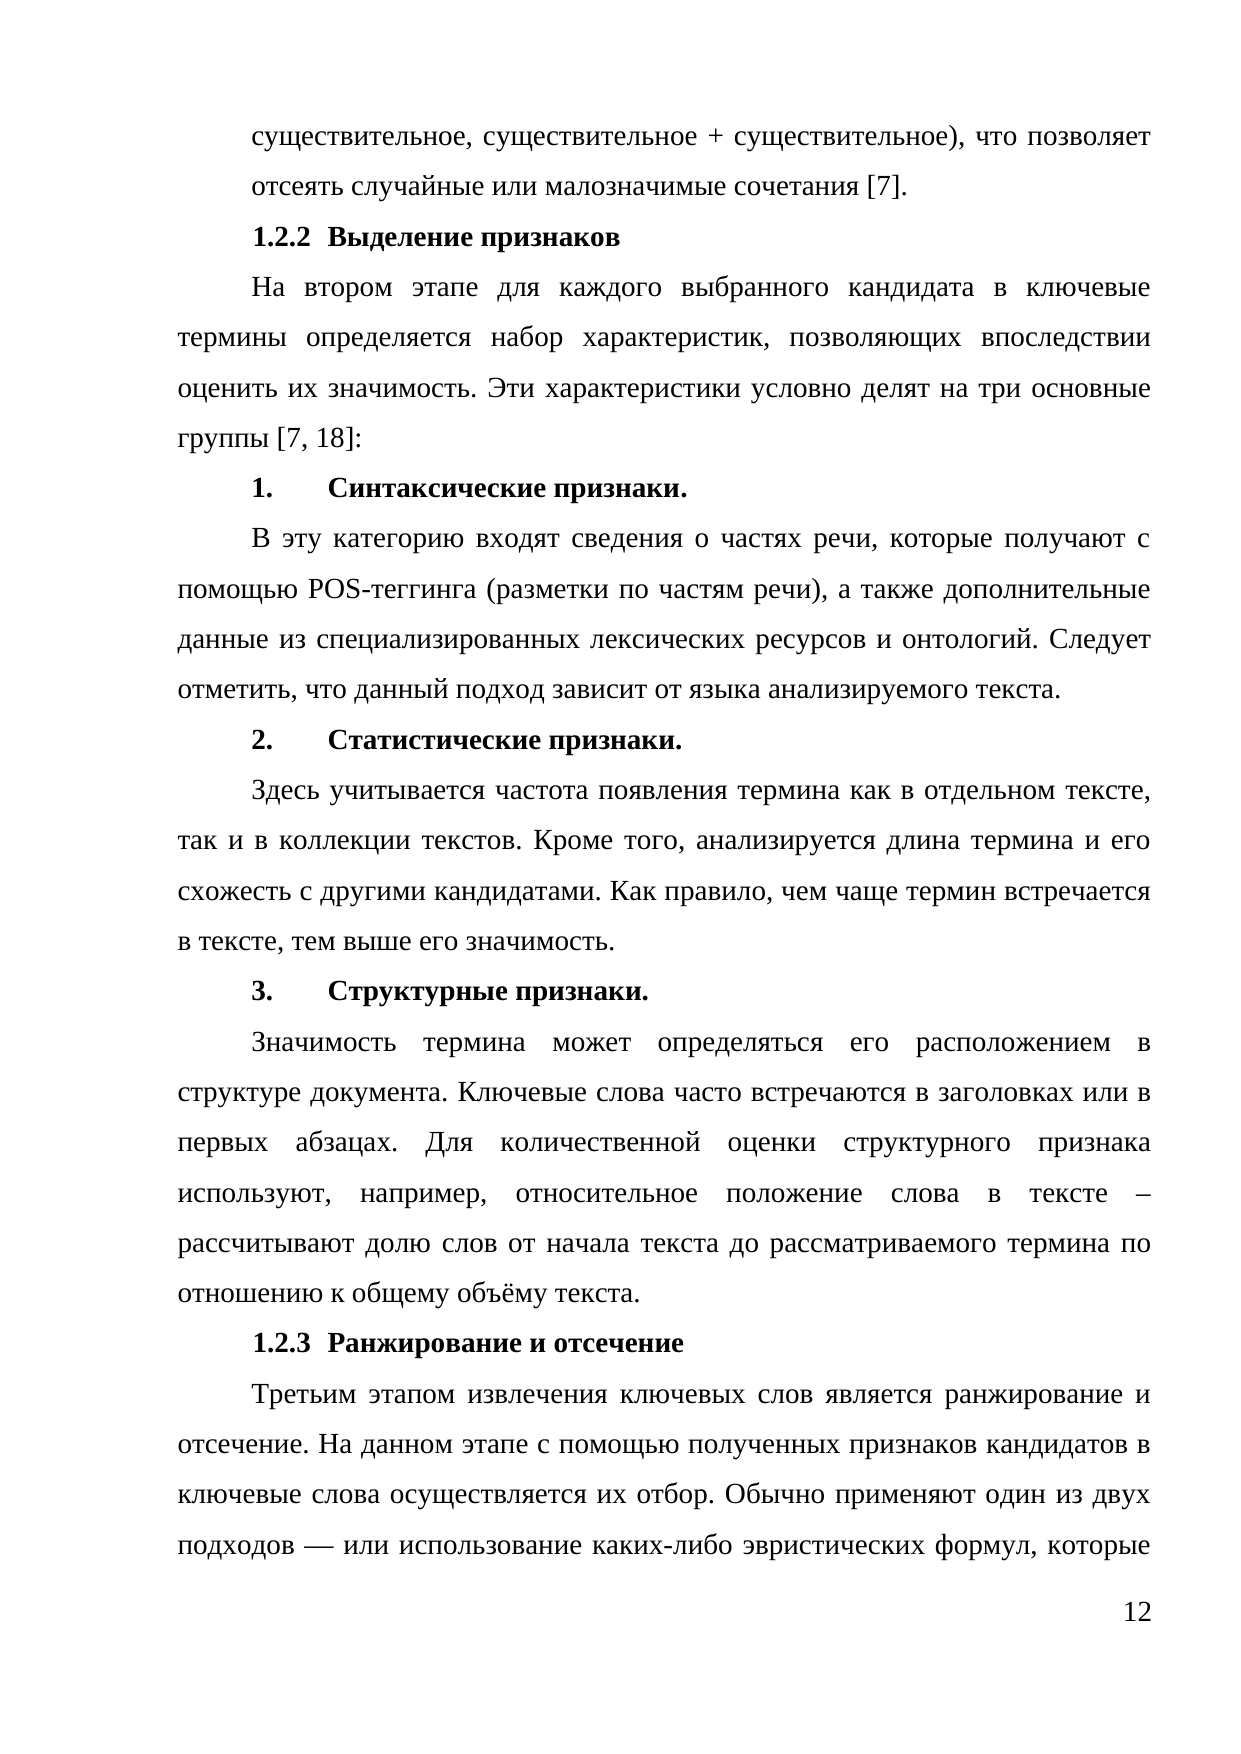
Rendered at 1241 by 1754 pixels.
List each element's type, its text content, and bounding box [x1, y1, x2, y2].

list Статистические признаки. [177, 722, 1152, 755]
text В эту категорию входят сведения о частях речи, которые получают с помощью POS-теггинга (разметки по частям речи), а также дополнительные данные из специализированных лексических ресурсов и онтологий. Следует отметить, что данный подход зависит от языка анализируемого текста. [177, 521, 1152, 705]
text Значимость термина может определяться его расположением в структуре документа. Ключевые слова часто встречаются в заголовках или в первых абзацах. Для количественной оценки структурного признака используют, например, относительное положение слова в тексте – рассчитывают долю слов от начала текста до рассматриваемого термина по отношению к общему объёму текста. [177, 1024, 1152, 1309]
list Структурные признаки. [177, 973, 1152, 1007]
subtitle Ранжирование и отсечение [252, 1326, 1152, 1359]
subtitle Выделение признаков [252, 219, 1152, 252]
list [251, 118, 1152, 202]
list Синтаксические признаки. [177, 470, 1152, 504]
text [177, 1376, 1152, 1560]
text На втором этапе для каждого выбранного кандидата в ключевые термины определяется набор характеристик, позволяющих впоследствии оценить их значимость. Эти характеристики условно делят на три основные группы [7, 18]: [177, 269, 1152, 453]
text Здесь учитывается частота появления термина как в отдельном тексте, так и в коллекции текстов. Кроме того, анализируется длина термина и его схожесть с другими кандидатами. Как правило, чем чаще термин встречается в тексте, тем выше его значимость. [177, 772, 1152, 957]
